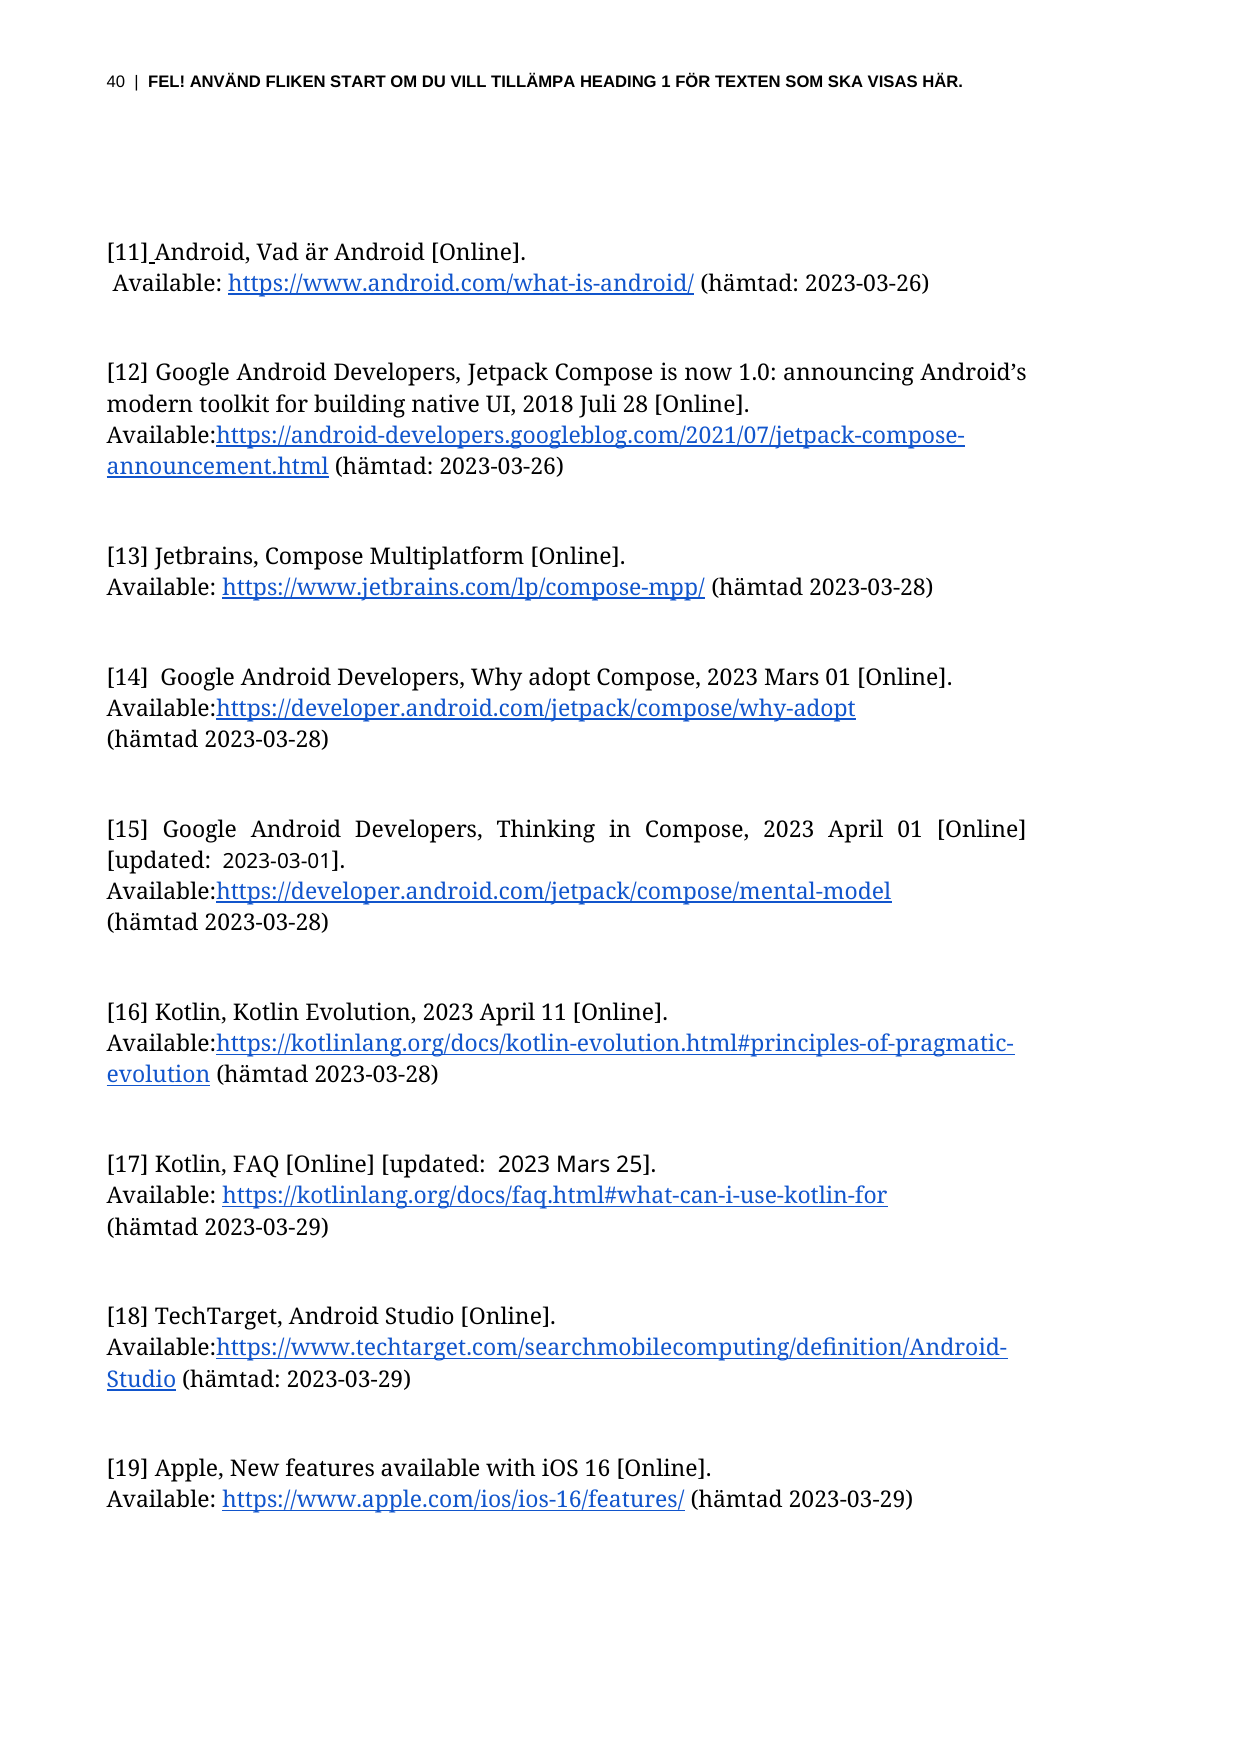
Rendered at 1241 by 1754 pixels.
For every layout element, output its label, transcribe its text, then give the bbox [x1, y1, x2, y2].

text Available: https://www.apple.com/ios/ios-16/features/ (hämtad 2023-03-29) [106, 1483, 1028, 1515]
text Available:https://developer.android.com/jetpack/compose/why-adopt [106, 692, 1028, 723]
text [16] Kotlin, Kotlin Evolution, 2023 April 11 [Online]. [106, 996, 1028, 1027]
text [13] Jetbrains, Compose Multiplatform [Online]. [106, 540, 1028, 571]
text [14] Google Android Developers, Why adopt Compose, 2023 Mars 01 [Online]. [106, 661, 1028, 692]
text (hämtad 2023-03-29) [106, 1211, 1028, 1242]
text [19] Apple, New features available with iOS 16 [Online]. [106, 1452, 1028, 1483]
text Available: https://kotlinlang.org/docs/faq.html#what-can-i-use-kotlin-for [106, 1179, 1028, 1211]
text [12] Google Android Developers, Jetpack Compose is now 1.0: announcing Android’s modern toolkit for building native UI, 2018 Juli 28 [Online]. [106, 356, 1028, 419]
text [17] Kotlin, FAQ [Online] [updated: 2023 Mars 25]. [642, 1148, 1028, 1179]
text Available: https://www.jetbrains.com/lp/compose-mpp/ (hämtad 2023-03-28) [106, 571, 1028, 602]
text [11] Android, Vad är Android [Online]. [106, 236, 1028, 267]
text [18] TechTarget, Android Studio [Online]. [106, 1300, 1028, 1331]
text (hämtad 2023-03-28) [106, 906, 1028, 938]
text Available:https://android-developers.googleblog.com/2021/07/jetpack-compose-announcement.html (hämtad: 2023-03-26) [106, 419, 1028, 481]
text [17] Kotlin, FAQ [Online] [updated: 2023 Mars 25]. [106, 1148, 492, 1179]
text Available:https://developer.android.com/jetpack/compose/mental-model [106, 875, 1028, 906]
text Available:https://kotlinlang.org/docs/kotlin-evolution.html#principles-of-pragmatic-evolution (hämtad 2023-03-28) [106, 1027, 1028, 1090]
text Available:https://www.techtarget.com/searchmobilecomputing/definition/Android-Studio (hämtad: 2023-03-29) [106, 1331, 1028, 1394]
text (hämtad 2023-03-28) [106, 723, 1028, 754]
text Available: https://www.android.com/what-is-android/ (hämtad: 2023-03-26) [106, 267, 1028, 298]
text [15] Google Android Developers, Thinking in Compose, 2023 April 01 [Online][updated: 2023-03-01]. [106, 813, 1028, 875]
